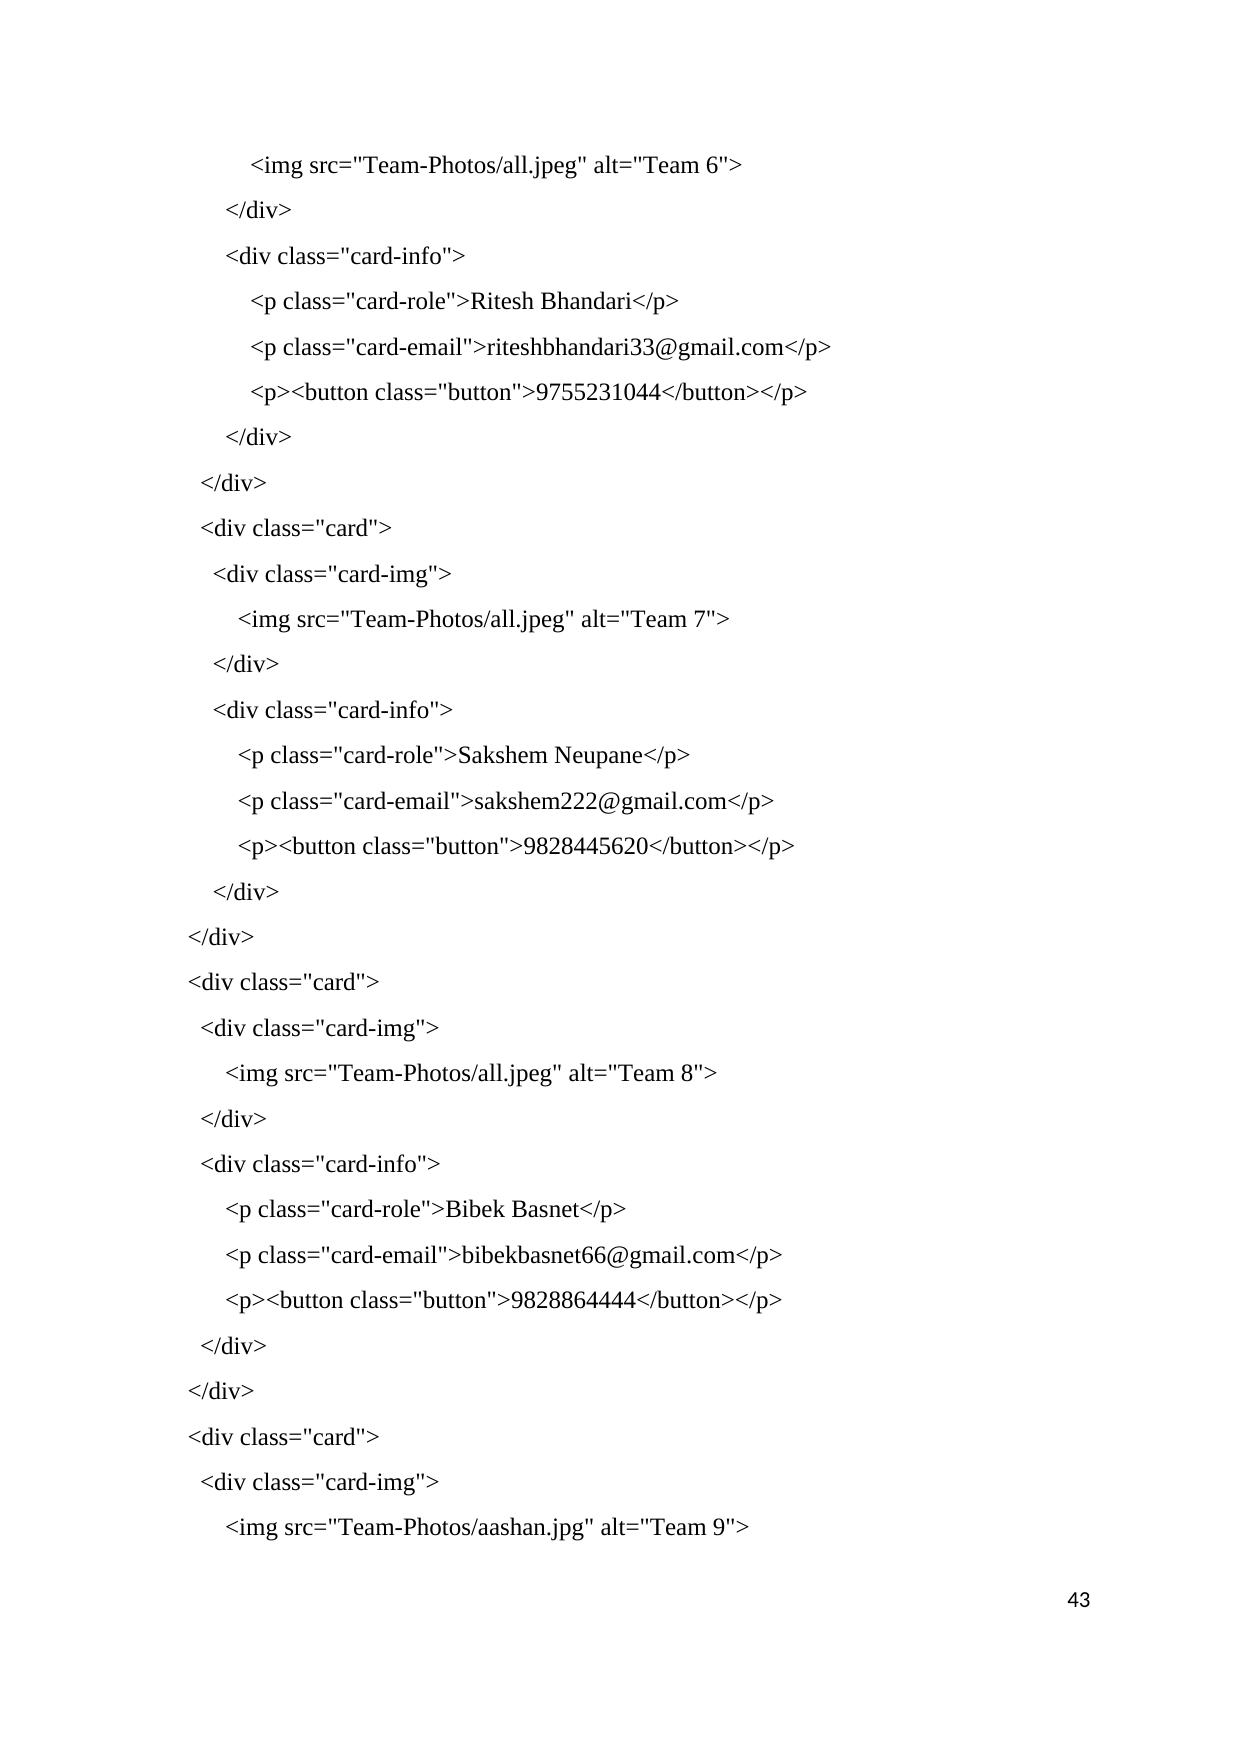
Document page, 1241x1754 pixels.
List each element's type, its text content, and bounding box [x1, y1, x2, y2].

text <div class="card-img"> [187, 1013, 1090, 1042]
text <img src="Team-Photos/aashan.jpg" alt="Team 9"> [187, 1512, 1090, 1541]
text <p class="card-role">Sakshem Neupane</p> [187, 740, 1090, 769]
text </div> [187, 1376, 1090, 1405]
text <p><button class="button">9828864444</button></p> [187, 1285, 1090, 1314]
text </div> [187, 195, 1090, 224]
text <img src="Team-Photos/all.jpeg" alt="Team 7"> [187, 604, 1090, 633]
text <div class="card"> [187, 513, 1090, 542]
text <p><button class="button">9828445620</button></p> [187, 831, 1090, 860]
text </div> [187, 877, 1090, 905]
text <div class="card-img"> [187, 559, 1090, 587]
text <div class="card-info"> [187, 241, 1090, 269]
text <img src="Team-Photos/all.jpeg" alt="Team 6"> [187, 150, 1090, 179]
text </div> [187, 468, 1090, 497]
text </div> [187, 1104, 1090, 1132]
text <p class="card-email">sakshem222@gmail.com</p> [187, 786, 1090, 814]
text <img src="Team-Photos/all.jpeg" alt="Team 8"> [187, 1058, 1090, 1087]
text <p class="card-role">Bibek Basnet</p> [187, 1194, 1090, 1223]
text </div> [187, 649, 1090, 678]
text </div> [187, 422, 1090, 451]
text <div class="card"> [187, 1422, 1090, 1450]
text </div> [187, 1331, 1090, 1359]
text <p class="card-email">riteshbhandari33@gmail.com</p> [187, 332, 1090, 360]
text <div class="card-img"> [187, 1467, 1090, 1496]
text <div class="card-info"> [187, 1149, 1090, 1178]
text </div> [187, 922, 1090, 951]
text <div class="card"> [187, 967, 1090, 996]
text <p><button class="button">9755231044</button></p> [187, 377, 1090, 406]
text <p class="card-role">Ritesh Bhandari</p> [187, 286, 1090, 315]
text <div class="card-info"> [187, 695, 1090, 724]
text <p class="card-email">bibekbasnet66@gmail.com</p> [187, 1240, 1090, 1269]
